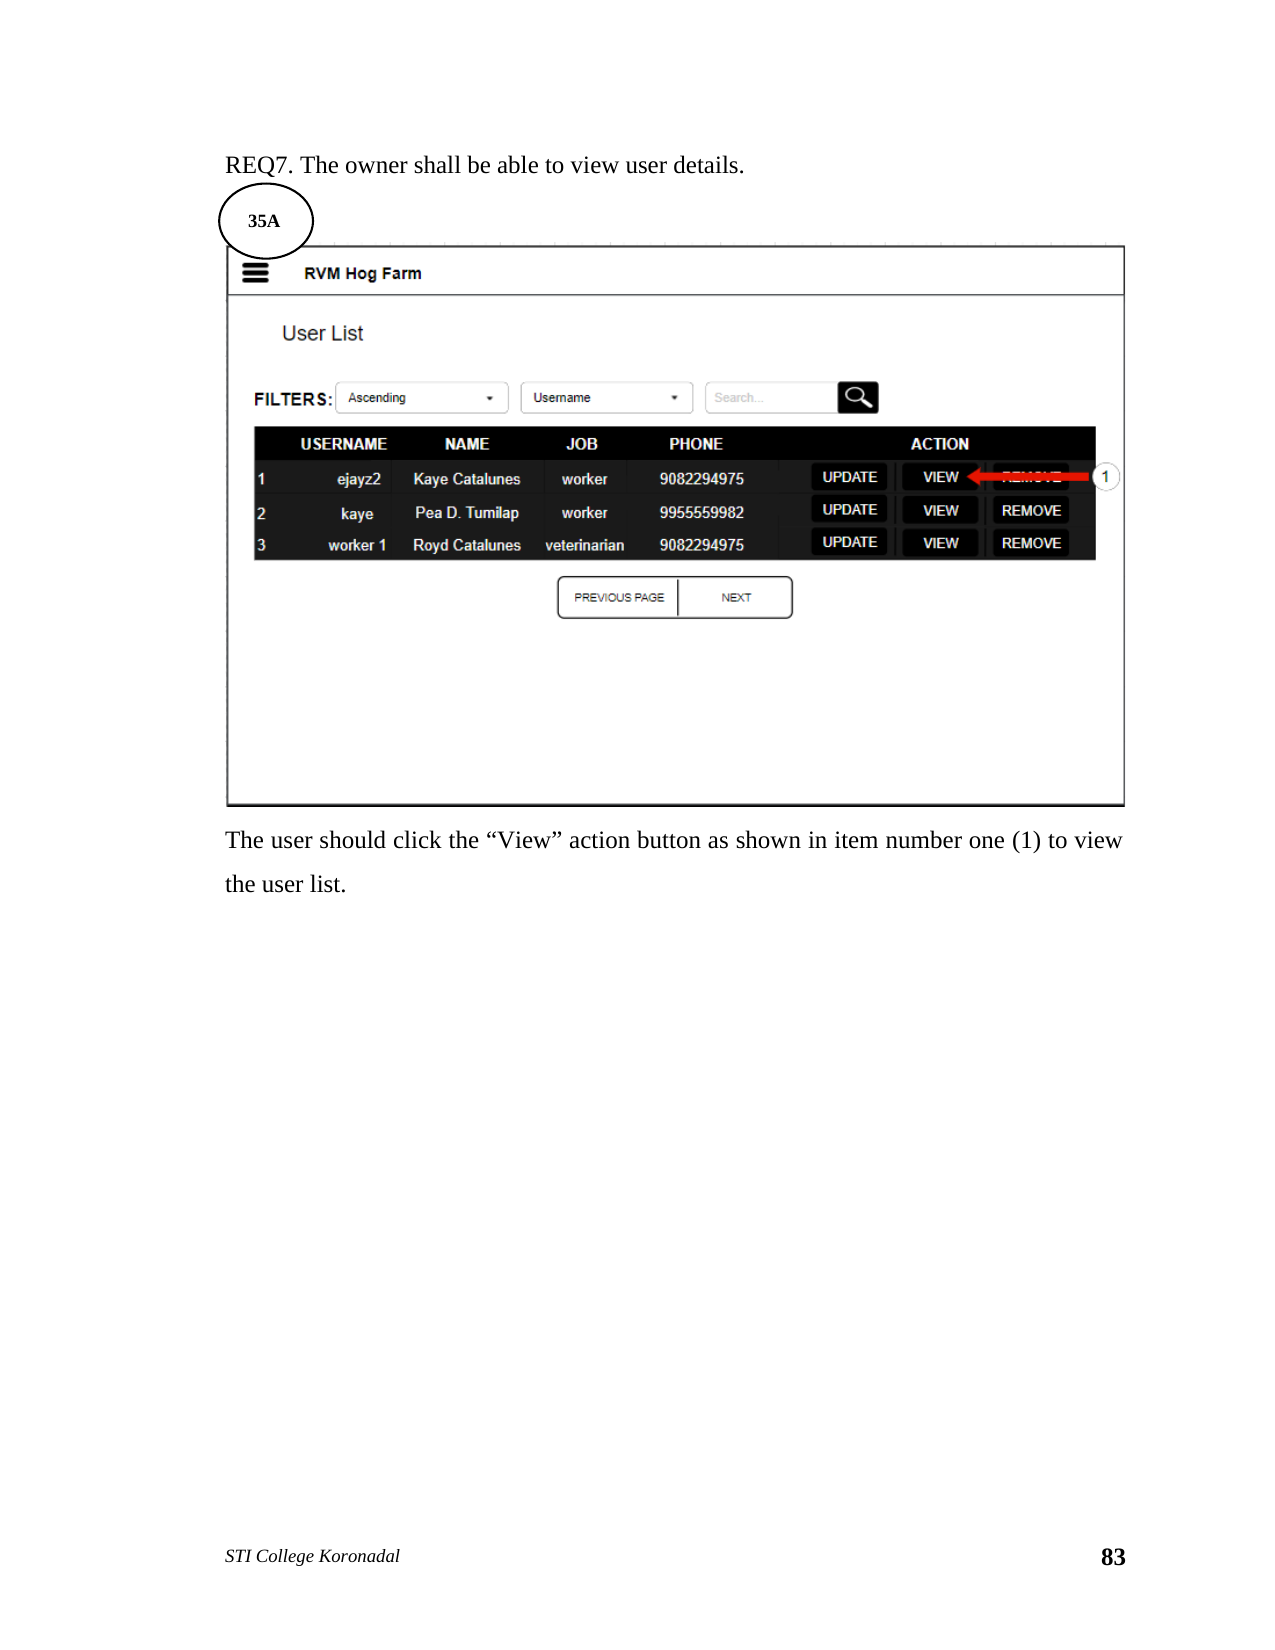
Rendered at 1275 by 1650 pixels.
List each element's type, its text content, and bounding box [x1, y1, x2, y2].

picture [225, 242, 1125, 807]
text REQ7. The owner shall be able to view user details. [225, 150, 1125, 179]
text The user should click the “View” action button as shown in item number one (1) to view the user list. [225, 826, 1125, 897]
